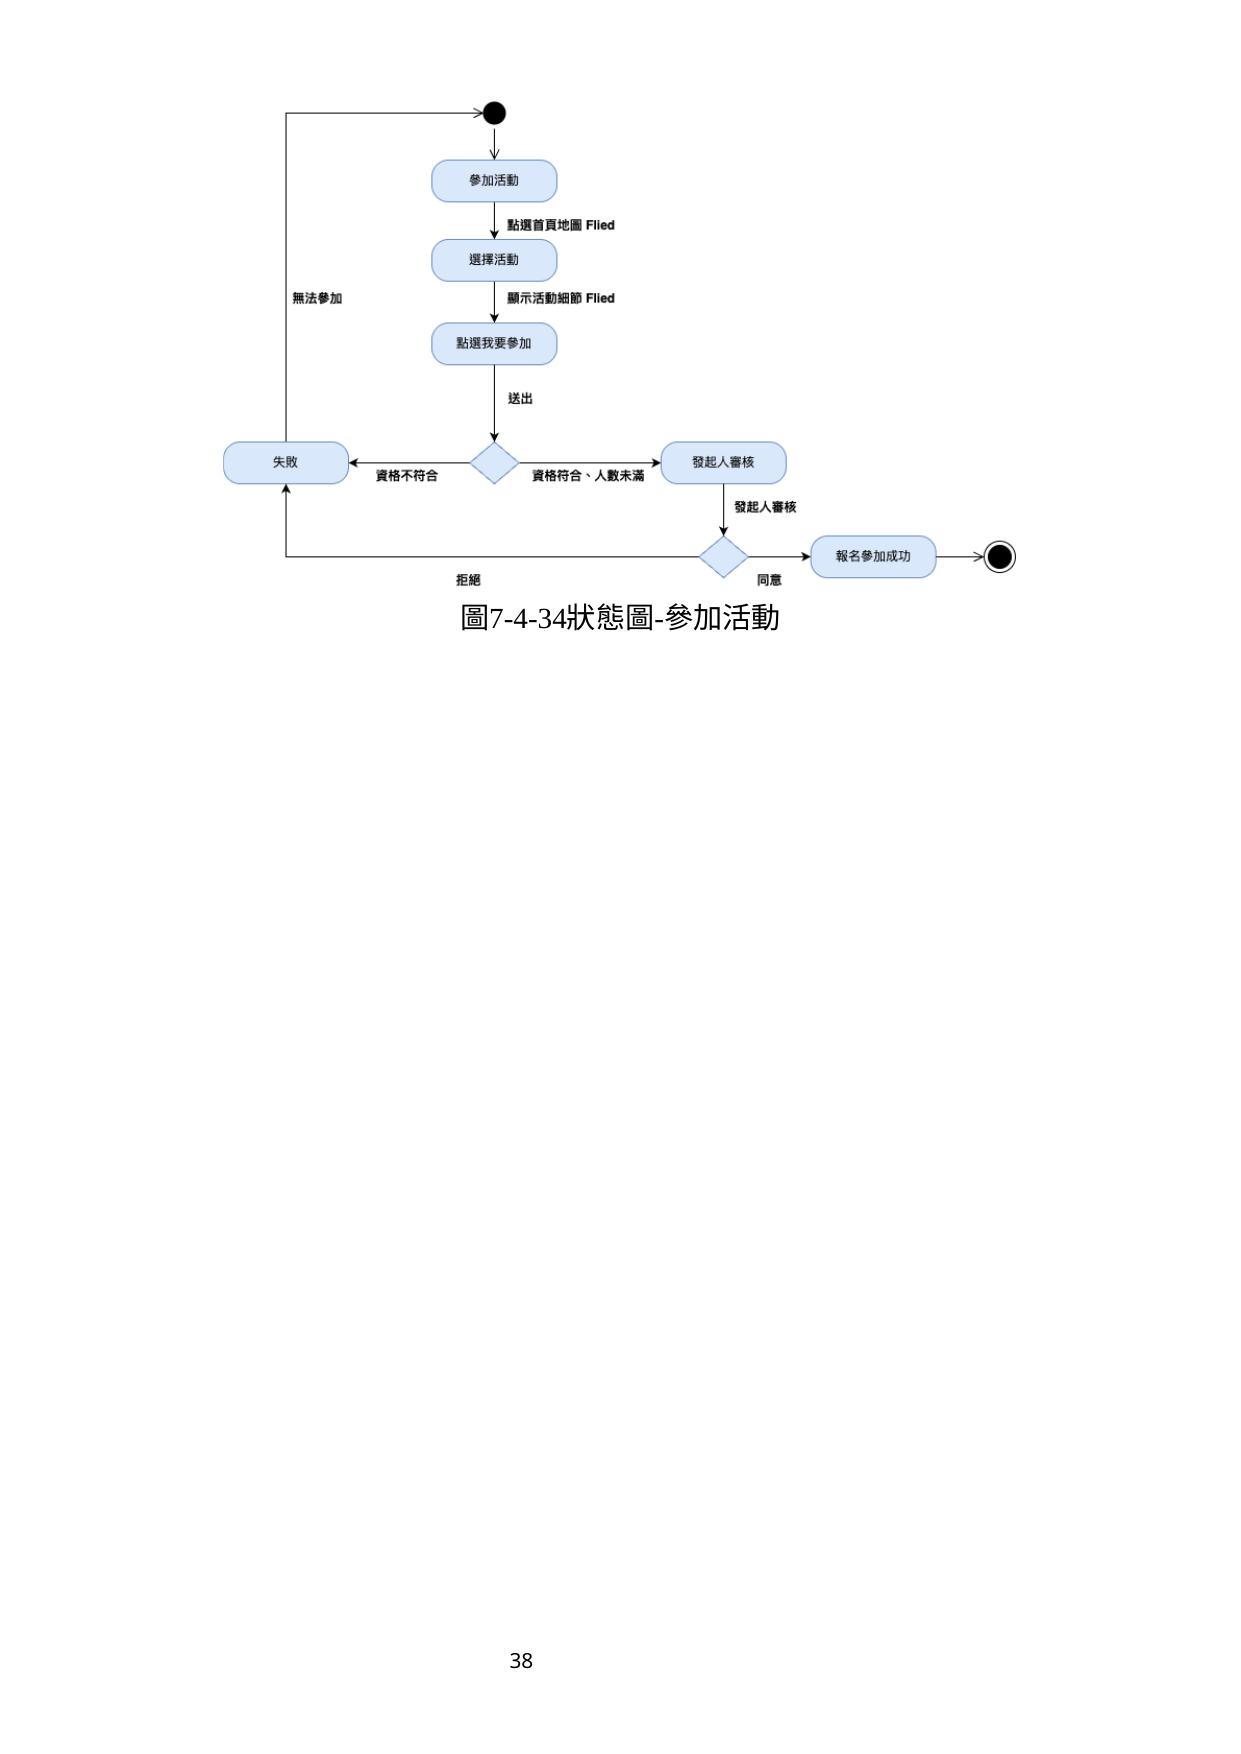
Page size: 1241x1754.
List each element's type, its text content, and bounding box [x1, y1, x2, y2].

picture [223, 98, 1017, 595]
